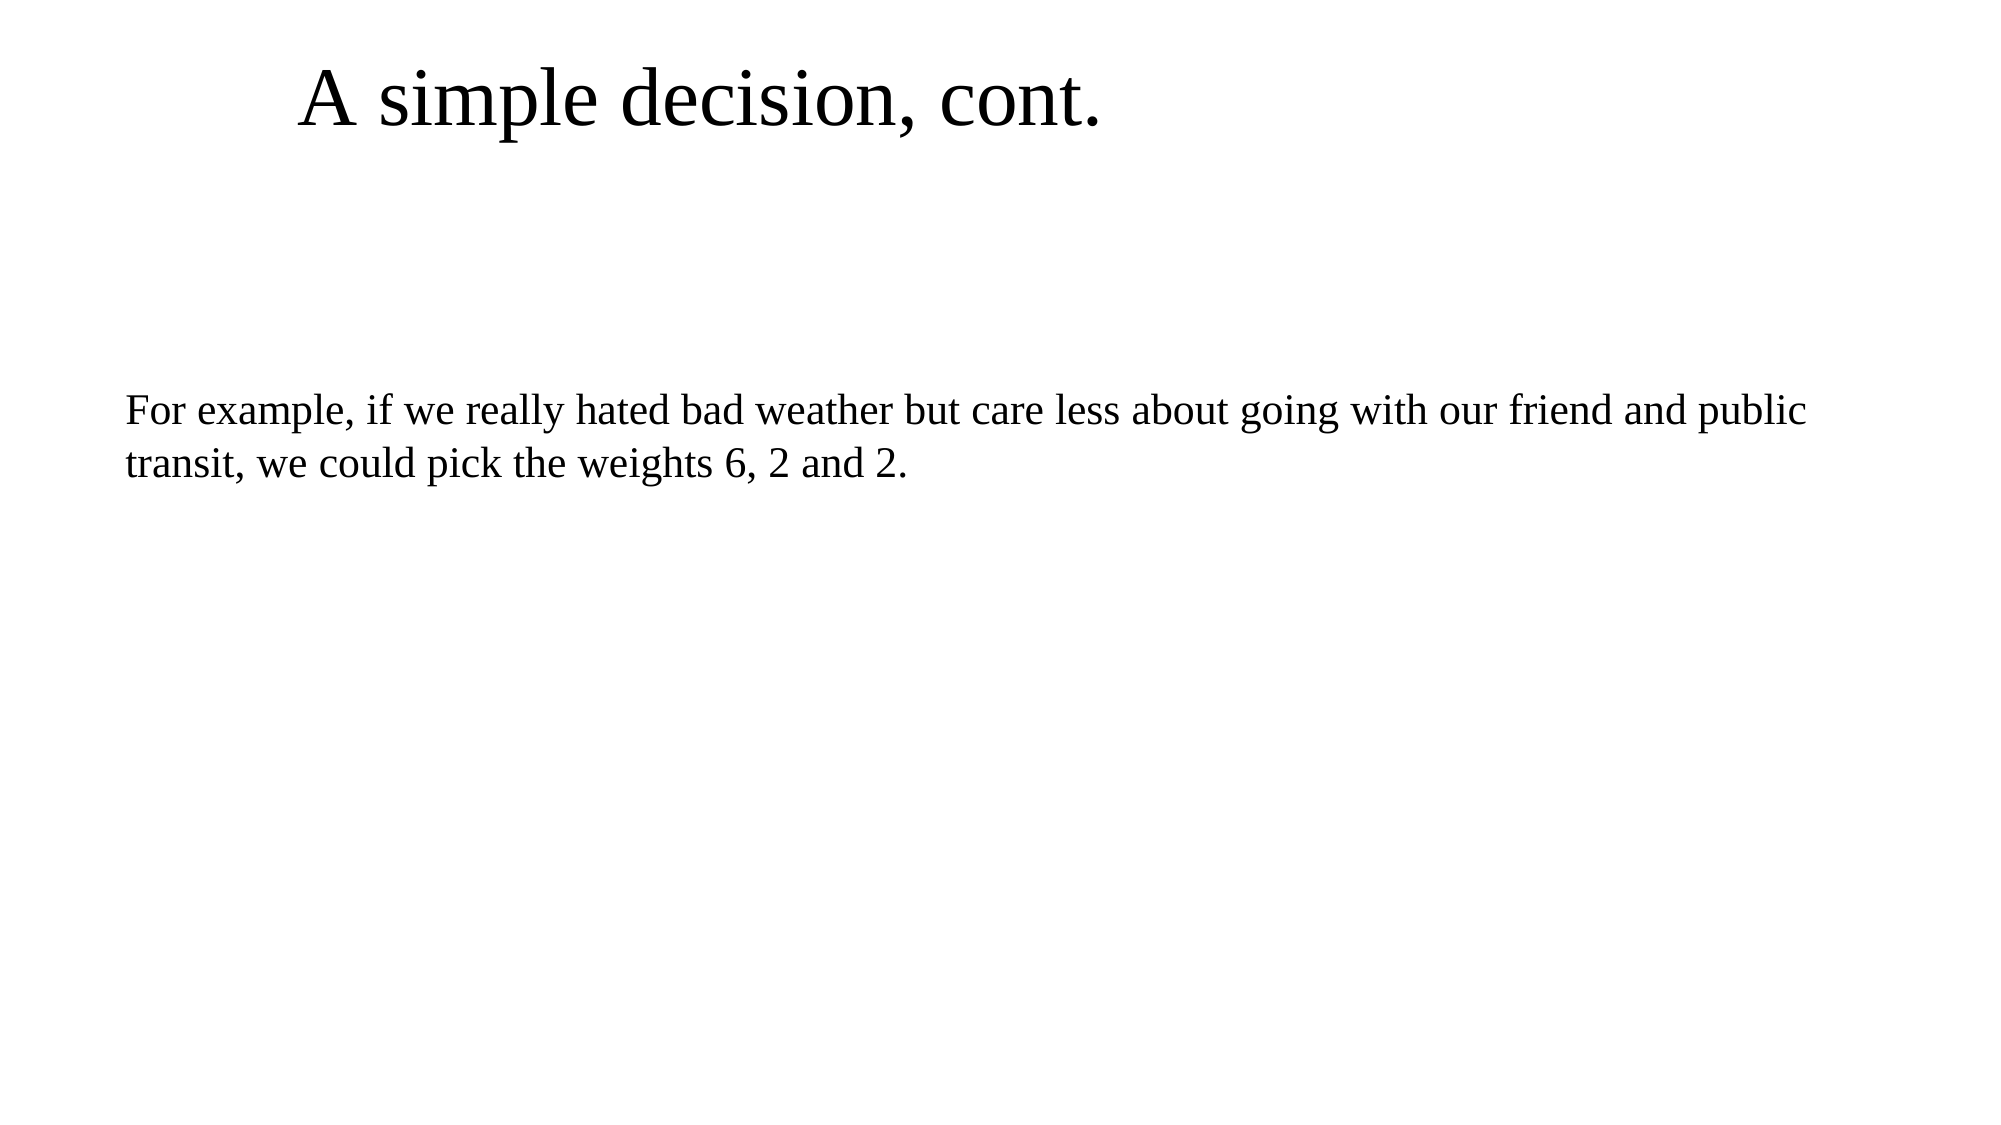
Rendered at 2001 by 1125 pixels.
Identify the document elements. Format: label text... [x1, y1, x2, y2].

text For example, if we really hated bad weather but care less about going with our friend and public transit, we could pick the weights 6, 2 and 2. [125, 384, 1852, 487]
subtitle A simple decision, cont. [297, 48, 1960, 143]
